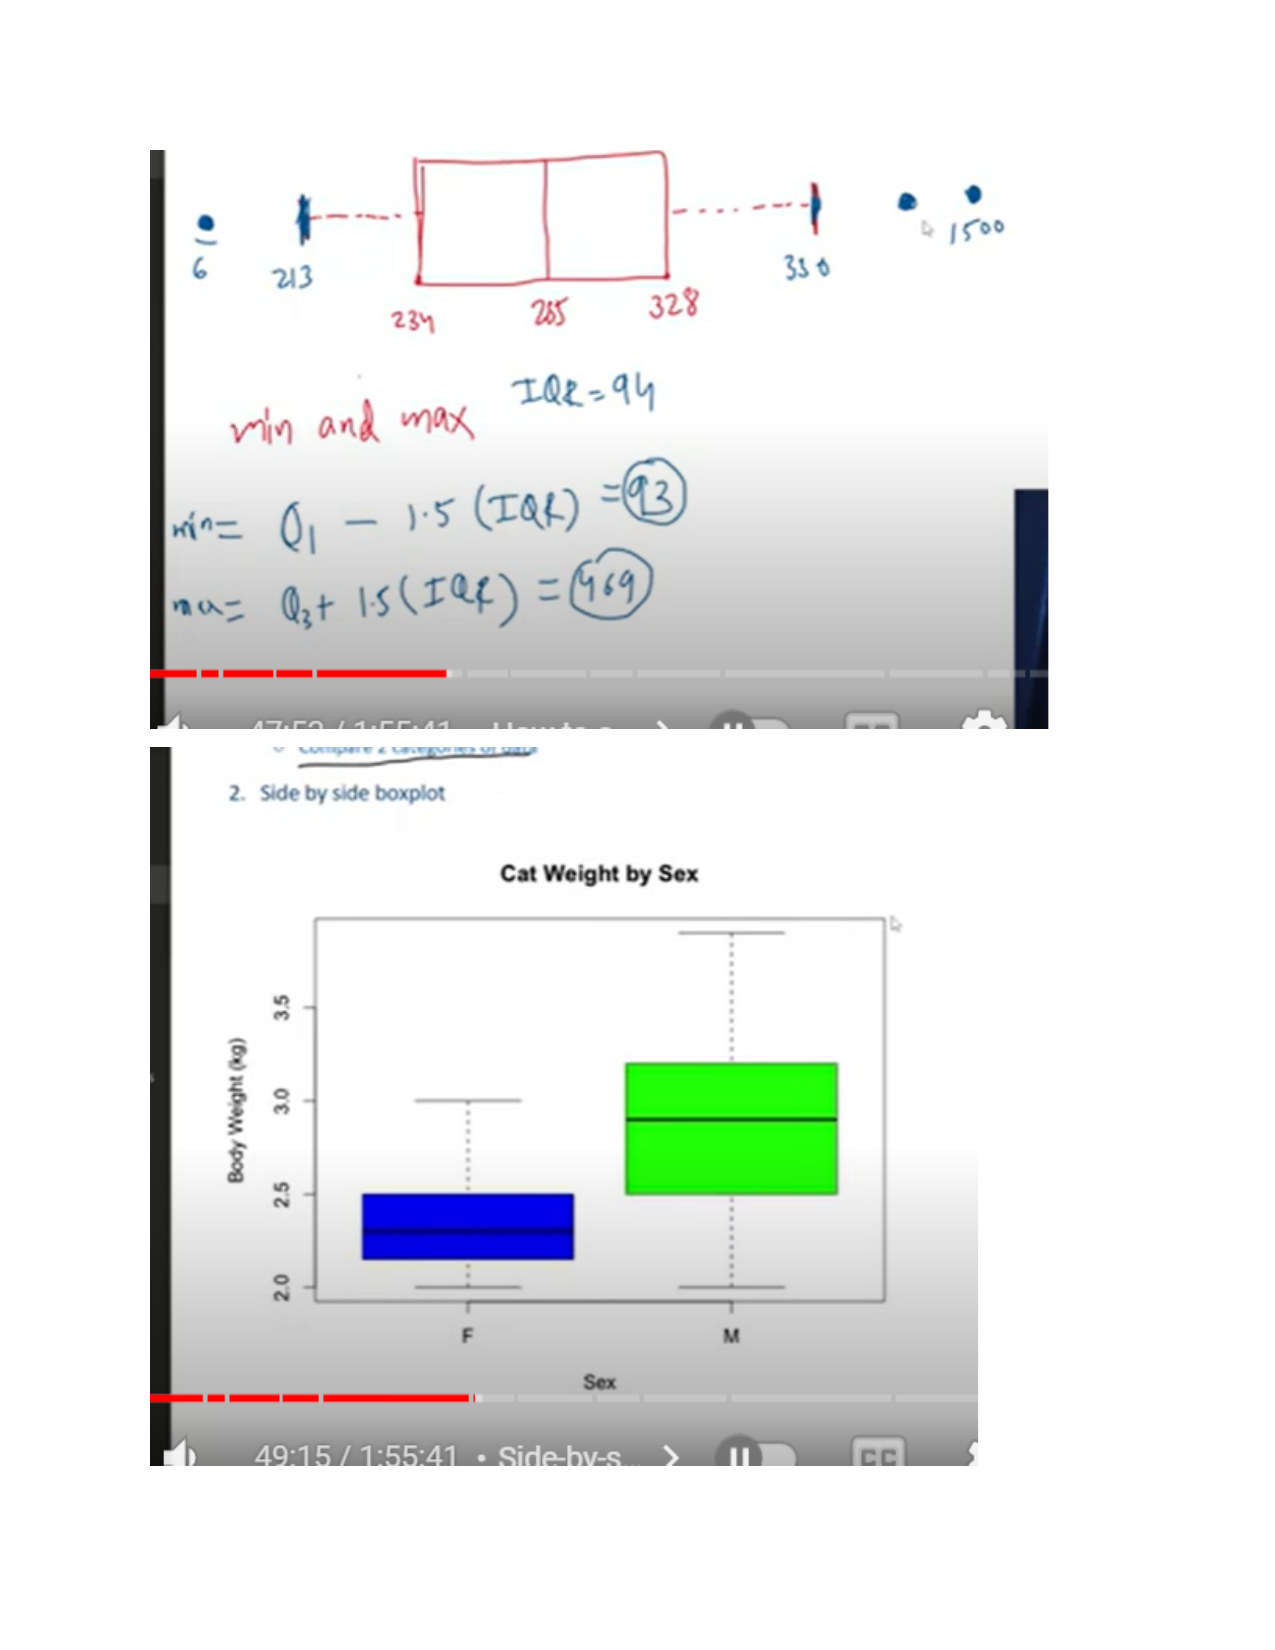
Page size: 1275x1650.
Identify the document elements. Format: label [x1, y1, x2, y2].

picture [150, 747, 979, 1466]
picture [150, 150, 1049, 729]
